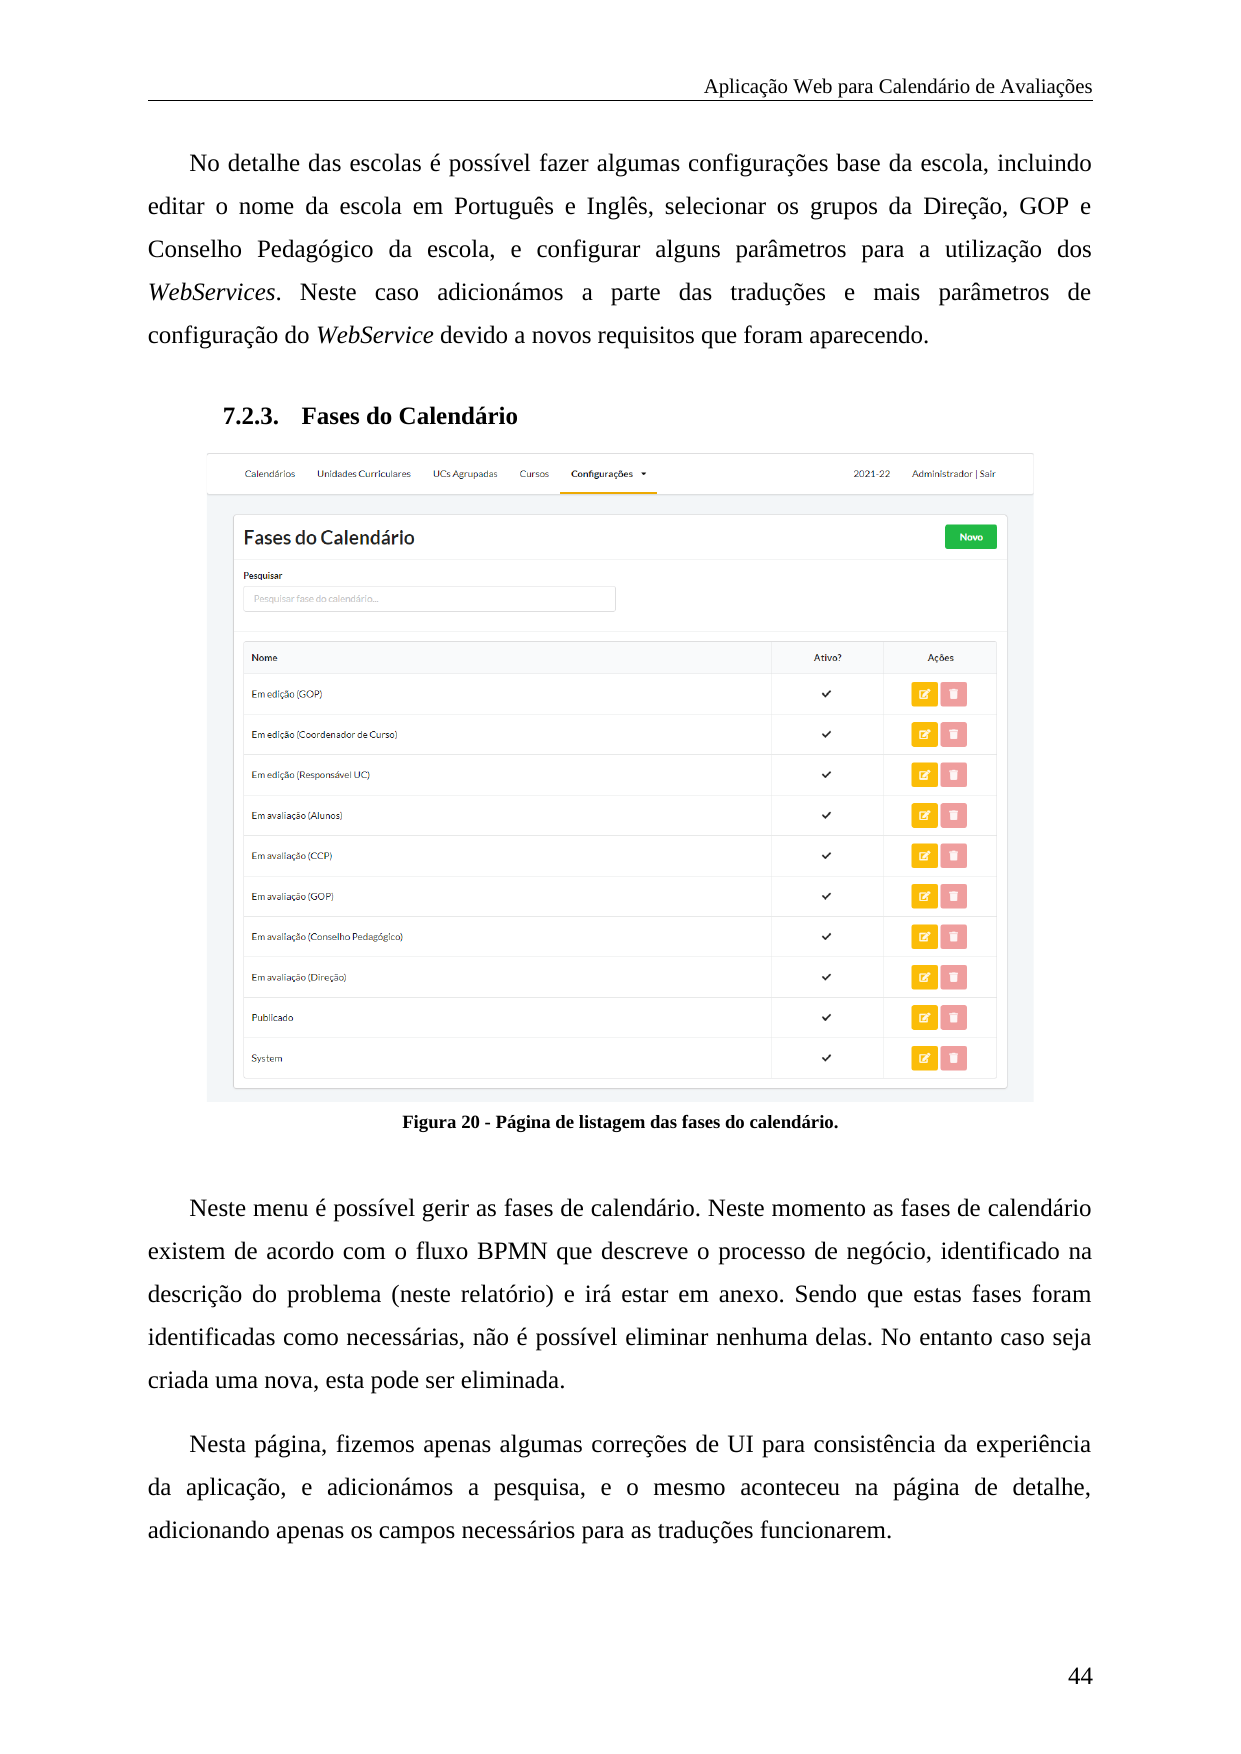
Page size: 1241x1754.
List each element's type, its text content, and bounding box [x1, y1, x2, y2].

picture [206, 453, 1034, 1102]
subtitle Fases do Calendário [223, 401, 1093, 429]
text Nesta página, fizemos apenas algumas correções de UI para consistência da experiência da aplicação, e adicionámos a pesquisa, e o mesmo aconteceu na página de detalhe, adicionando apenas os campos necessários para as traduções funcionarem. [148, 1429, 1093, 1544]
text No detalhe das escolas é possível fazer algumas configurações base da escola, incluindo editar o nome da escola em Português e Inglês, selecionar os grupos da Direção, GOP e Conselho Pedagógico da escola, e configurar alguns parâmetros para a utilização dos WebServices. Neste caso adicionámos a parte das traduções e mais parâmetros de configuração do WebService devido a novos requisitos que foram aparecendo. [148, 148, 1093, 349]
